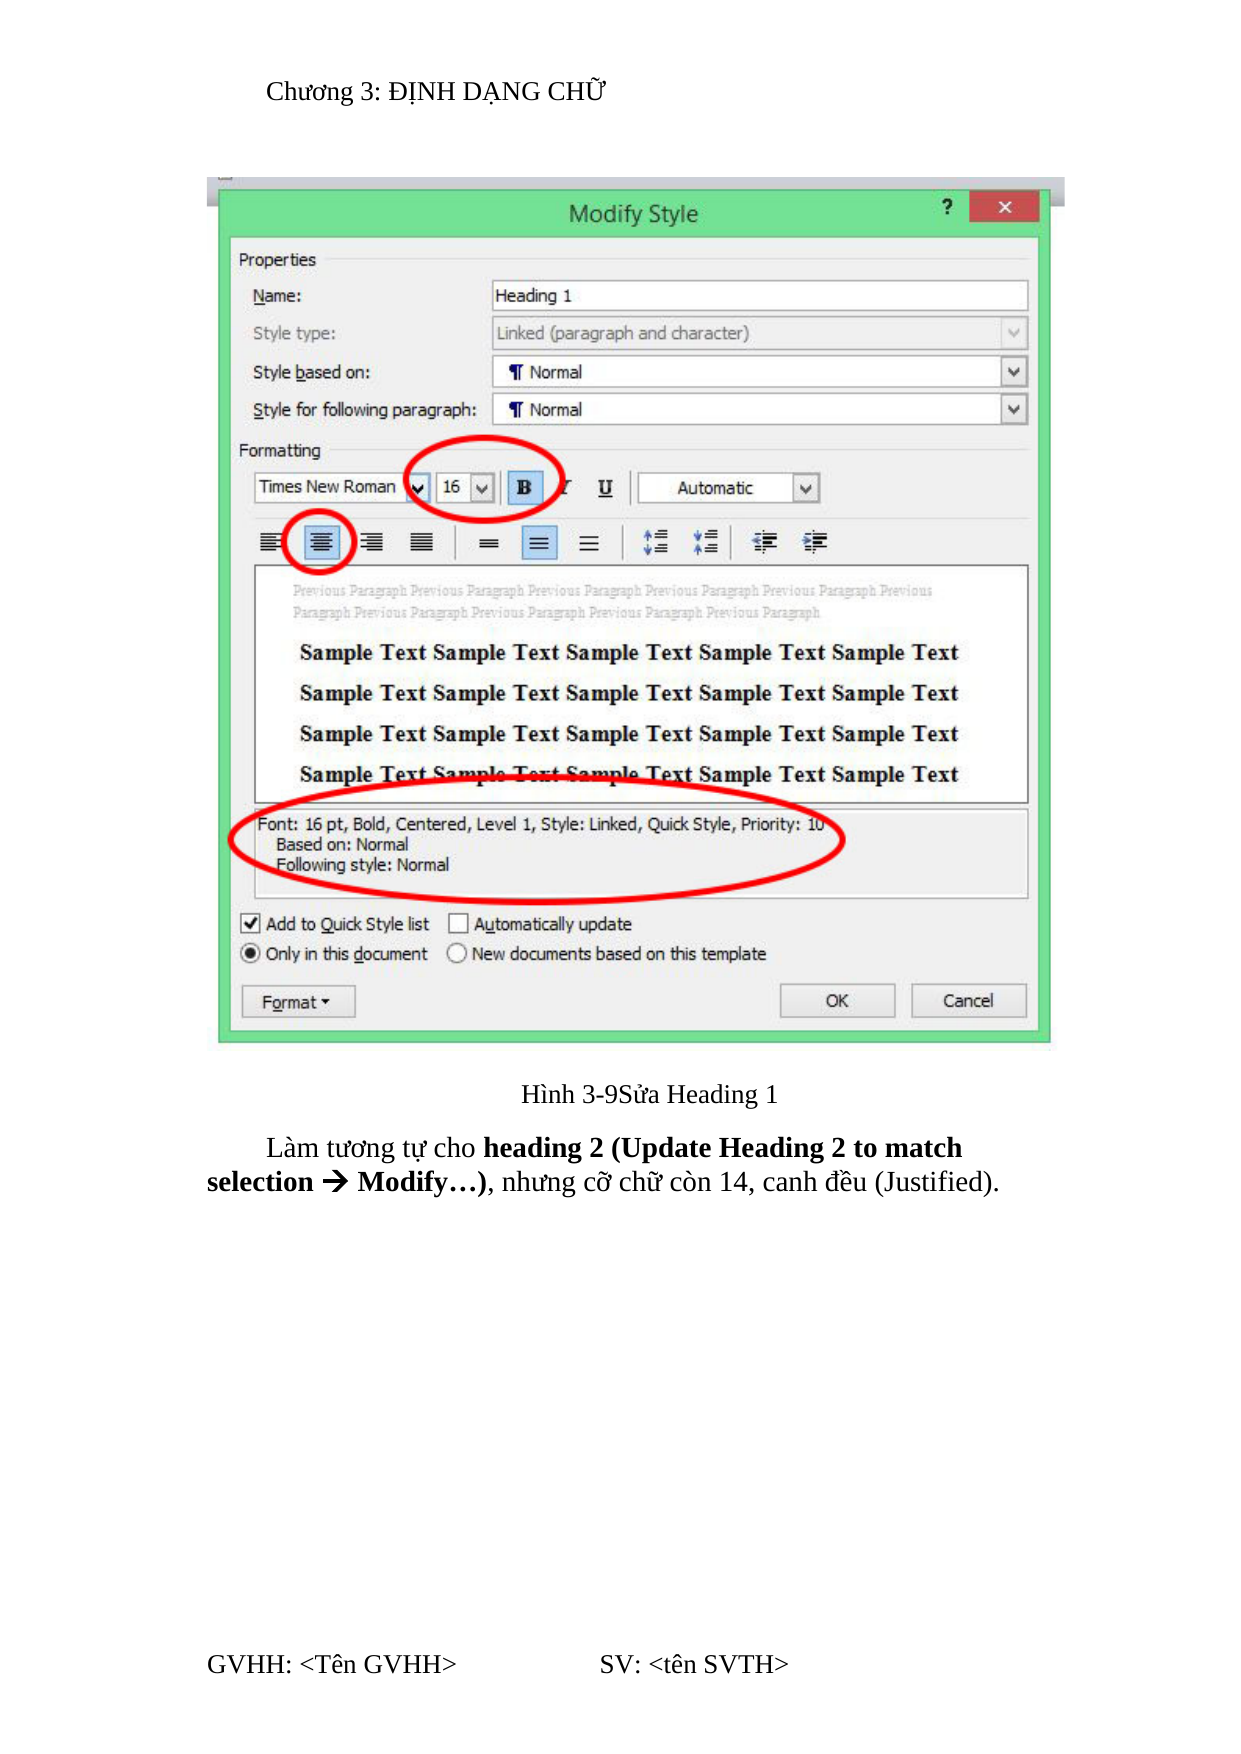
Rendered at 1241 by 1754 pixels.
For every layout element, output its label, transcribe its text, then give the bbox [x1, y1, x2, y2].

picture [206, 177, 1065, 1051]
text Làm tương tự cho heading 2 (Update Heading 2 to match selection Modify…), nhưng cỡ chữ còn 14, canh đều (Justified). [207, 1131, 1033, 1198]
